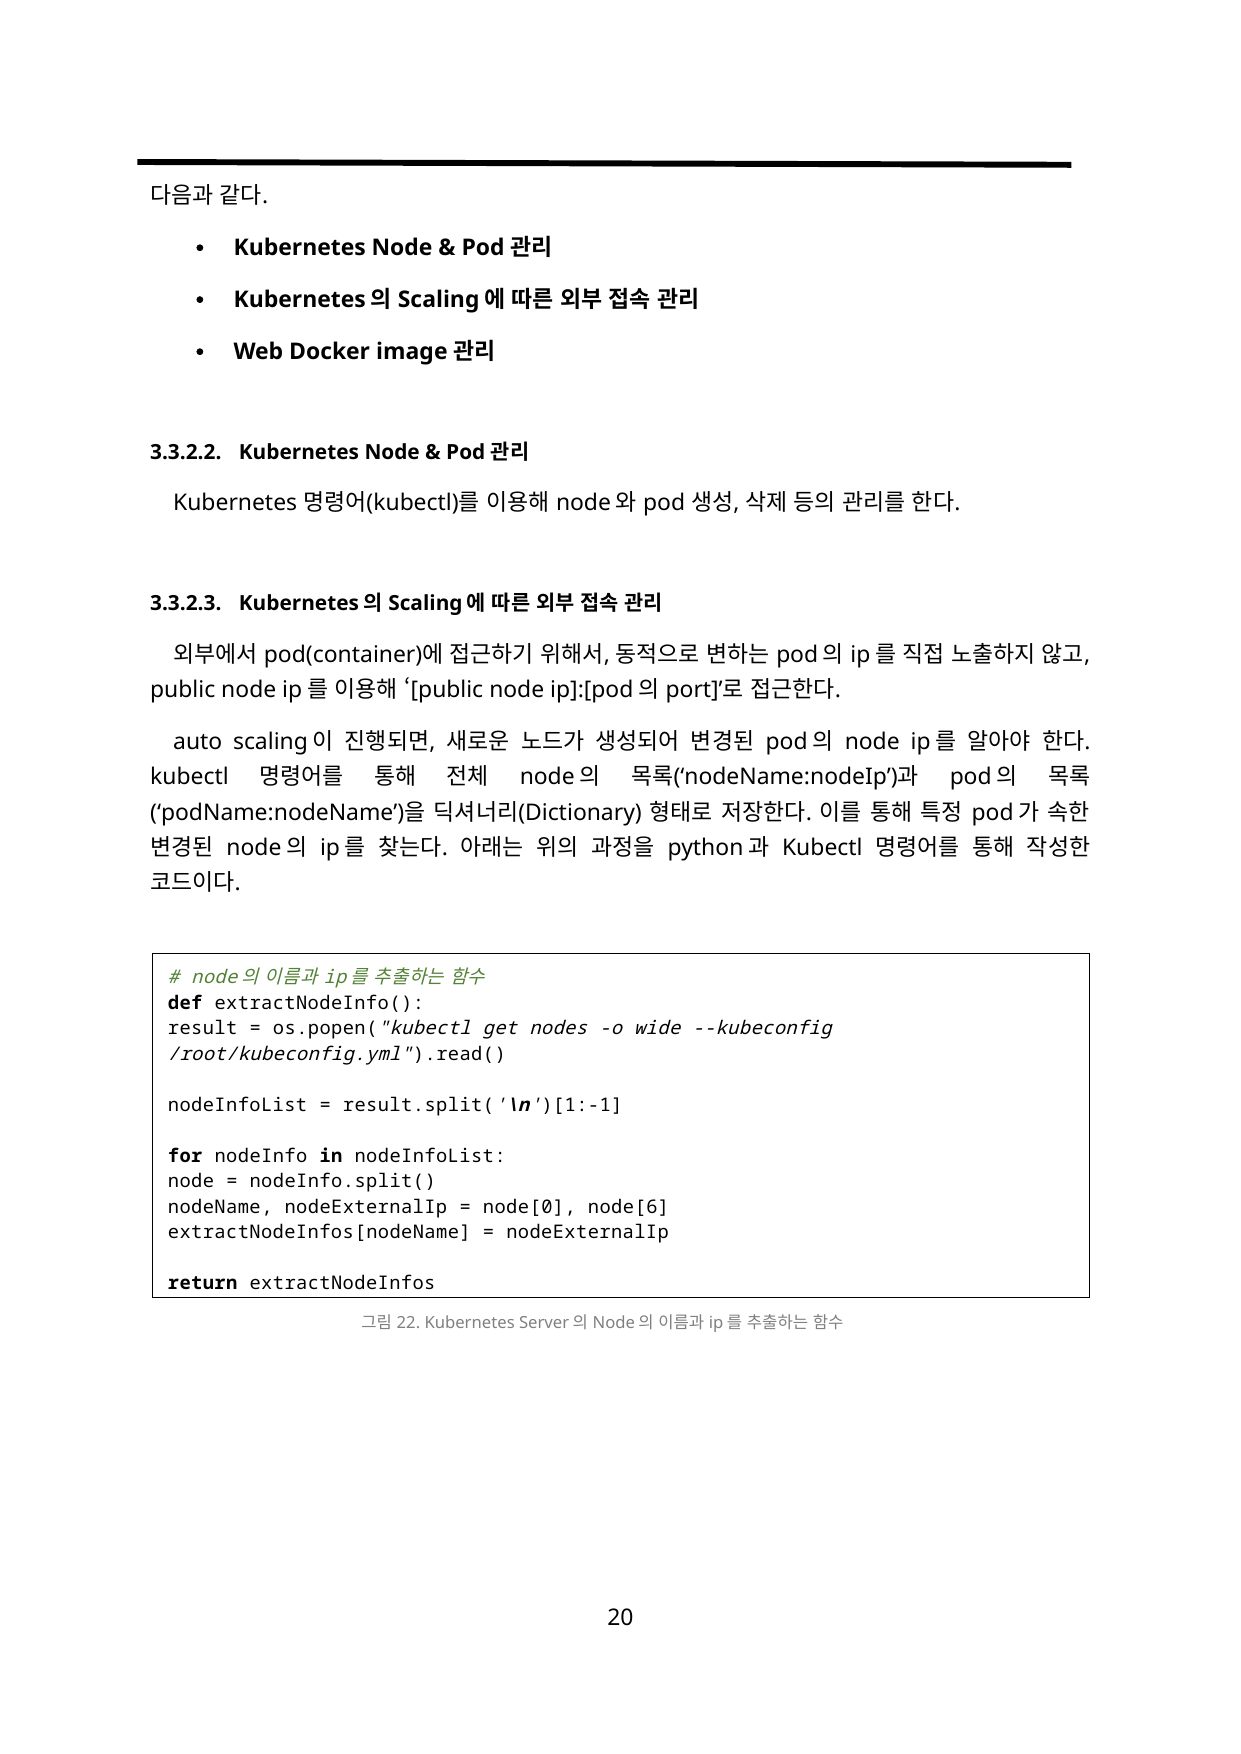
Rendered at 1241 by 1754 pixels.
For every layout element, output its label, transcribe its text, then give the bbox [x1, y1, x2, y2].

text 외부에서 pod(container)에 접근하기 위해서, 동적으로 변하는 pod의 ip를 직접 노출하지 않고, public node ip를 이용해 ‘[public node ip]:[pod의 port]’로 접근한다. [150, 635, 1090, 704]
list Web Docker image 관리 [196, 333, 1090, 366]
list Kubernetes의 Scaling에 따른 외부 접속 관리 [196, 281, 1090, 314]
text Kubernetes 명령어(kubectl)를 이용해 node와 pod 생성, 삭제 등의 관리를 한다. [150, 484, 1090, 518]
list Kubernetes Node & Pod 관리 [196, 229, 1090, 262]
subtitle Kubernetes의 Scaling에 따른 외부 접속 관리 [150, 586, 1090, 616]
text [150, 177, 1090, 211]
subtitle Kubernetes Node & Pod 관리 [150, 435, 1090, 465]
text auto scaling이 진행되면, 새로운 노드가 생성되어 변경된 pod의 node ip를 알아야 한다. kubectl 명령어를 통해 전체 node의 목록(‘nodeName:nodeIp’)과 pod의 목록(‘podName:nodeName’)을 딕셔너리(Dictionary) 형태로 저장한다. 이를 통해 특정 pod가 속한 변경된 node의 ip를 찾는다. 아래는 위의 과정을 python과 Kubectl 명령어를 통해 작성한 코드이다. [150, 723, 1090, 897]
